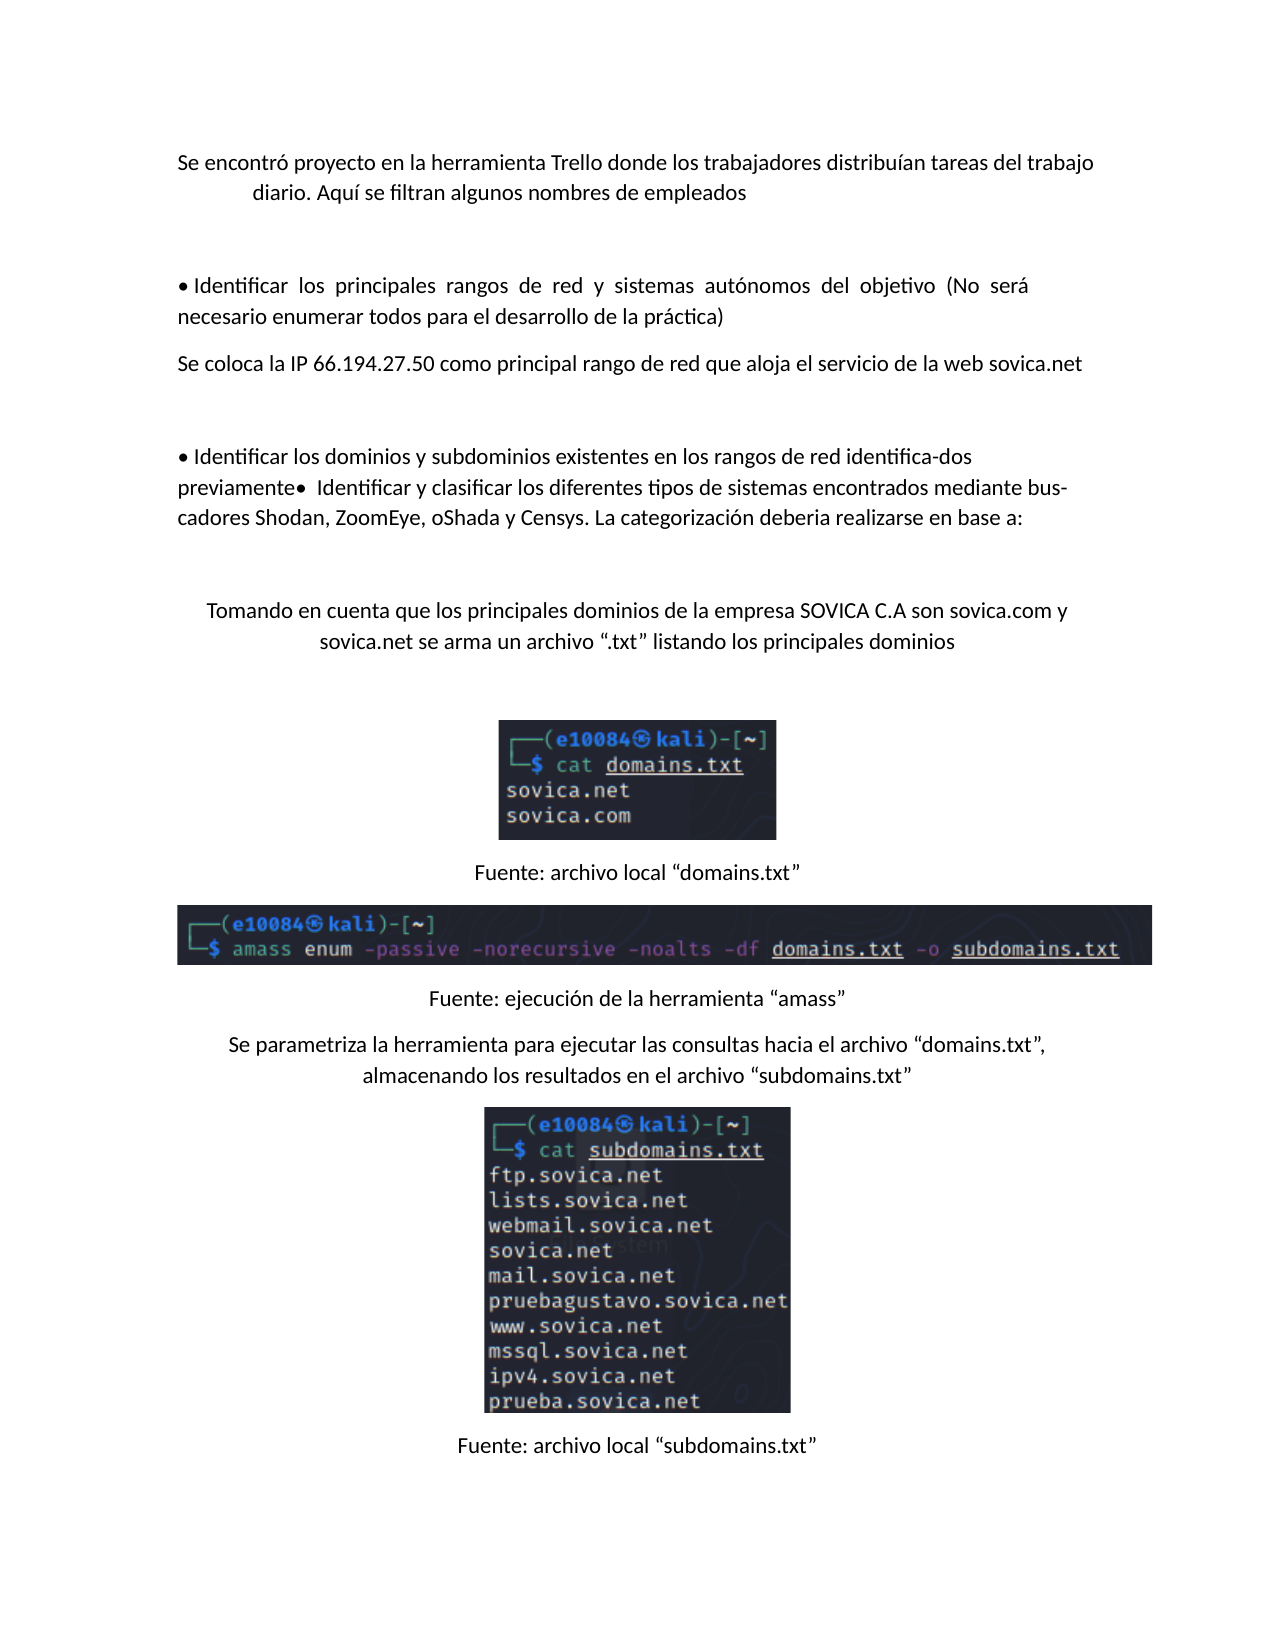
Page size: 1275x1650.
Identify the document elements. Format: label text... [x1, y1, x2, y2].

picture [177, 905, 1153, 965]
picture [498, 720, 777, 840]
text Fuente: archivo local “subdomains.txt” [177, 1431, 1098, 1459]
text • Identificar los dominios y subdominios existentes en los rangos de red identifica-dos previamente• Identificar y clasificar los diferentes tipos de sistemas encontrados mediante bus-cadores Shodan, ZoomEye, oShada y Censys. La categorización deberia realizarse en base a: [177, 442, 1098, 531]
text Tomando en cuenta que los principales dominios de la empresa SOVICA C.A son sovica.com y sovica.net se arma un archivo “.txt” listando los principales dominios [177, 597, 1098, 655]
text Fuente: ejecución de la herramienta “amass” [177, 984, 1098, 1012]
text Fuente: archivo local “domains.txt” [177, 858, 1098, 886]
text Se parametriza la herramienta para ejecutar las consultas hacia el archivo “domains.txt”, almacenando los resultados en el archivo “subdomains.txt” [177, 1031, 1098, 1089]
text Se encontró proyecto en la herramienta Trello donde los trabajadores distribuían tareas del trabajo diario. Aquí se filtran algunos nombres de empleados [177, 148, 1098, 206]
text Se coloca la IP 66.194.27.50 como principal rango de red que aloja el servicio de la web sovica.net [177, 349, 1098, 377]
text • Identificar los principales rangos de red y sistemas autónomos del objetivo (No será necesario enumerar todos para el desarrollo de la práctica) [177, 272, 1098, 330]
picture [484, 1107, 791, 1413]
